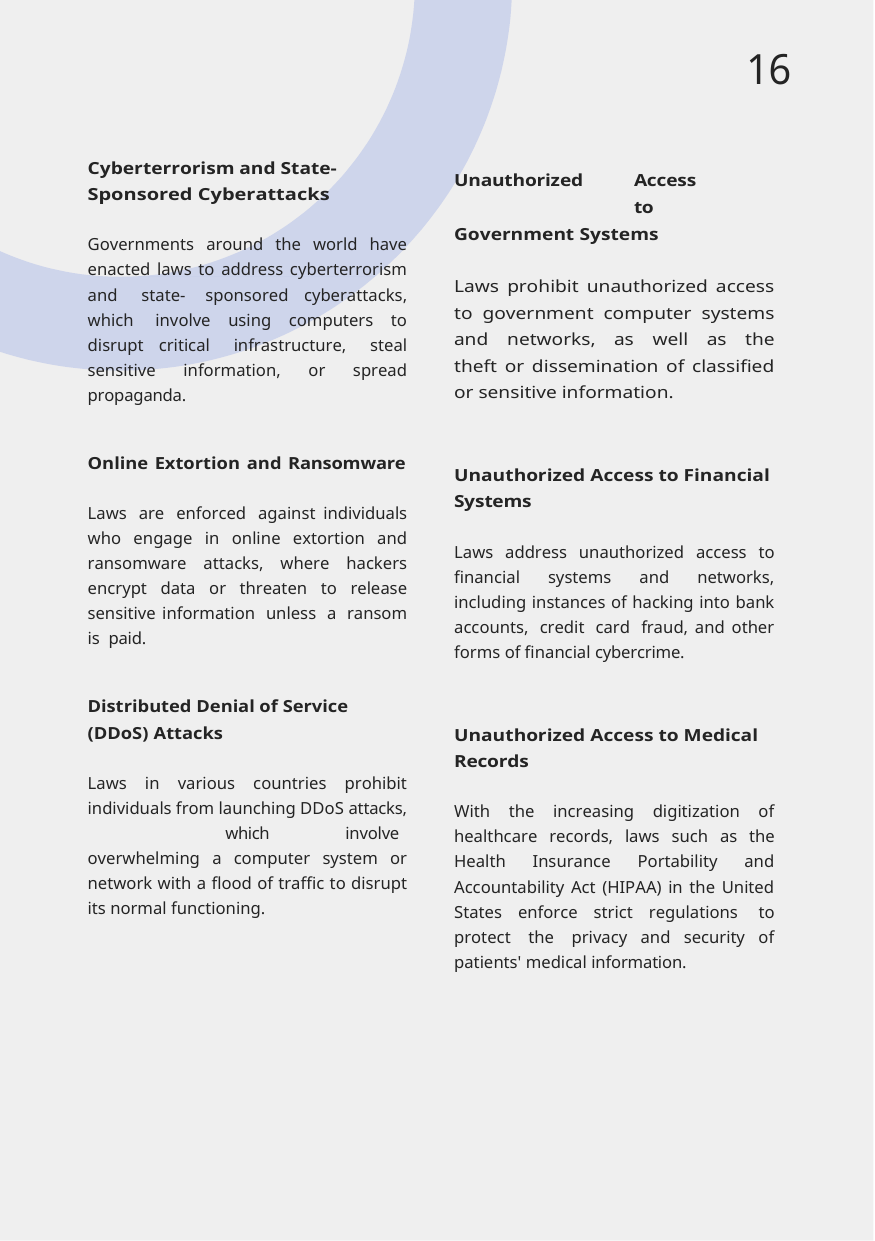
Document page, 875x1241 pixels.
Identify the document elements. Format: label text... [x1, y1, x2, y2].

subtitle Online Extortion and Ransomware [87, 452, 407, 474]
subtitle Unauthorized Access to Financial Systems [454, 463, 807, 513]
text Laws in various countries prohibit individuals from launching DDoS attacks, which involve overwhelming a computer system or network with a flood of traffic to disrupt its normal functioning. [87, 771, 407, 919]
subtitle Unauthorized Access to Medical Records [454, 723, 787, 773]
subtitle 16 [0, 40, 791, 96]
text Laws address unauthorized access to financial systems and networks, including instances of hacking into bank accounts, credit card fraud, and other forms of financial cybercrime. [454, 540, 774, 663]
text With the increasing digitization of healthcare records, laws such as the Health Insurance Portability and Accountability Act (HIPAA) in the United States enforce strict regulations to protect the privacy and security of patients' medical information. [454, 800, 774, 973]
subtitle Cyberterrorism and State- Sponsored Cyberattacks [87, 156, 407, 206]
text Laws are enforced against individuals who engage in online extortion and ransomware attacks, where hackers encrypt data or threaten to release sensitive information unless a ransom is paid. [87, 501, 407, 649]
text Governments around the world have enacted laws to address cyberterrorism and state- sponsored cyberattacks, which involve using computers to disrupt critical infrastructure, steal sensitive information, or spread propaganda. [87, 233, 407, 406]
text Laws prohibit unauthorized access to government computer systems and networks, as well as the theft or dissemination of classified or sensitive information. [454, 275, 774, 404]
subtitle Distributed Denial of Service (DDoS) Attacks [87, 695, 388, 744]
subtitle Unauthorized Access to Government Systems [454, 169, 774, 245]
